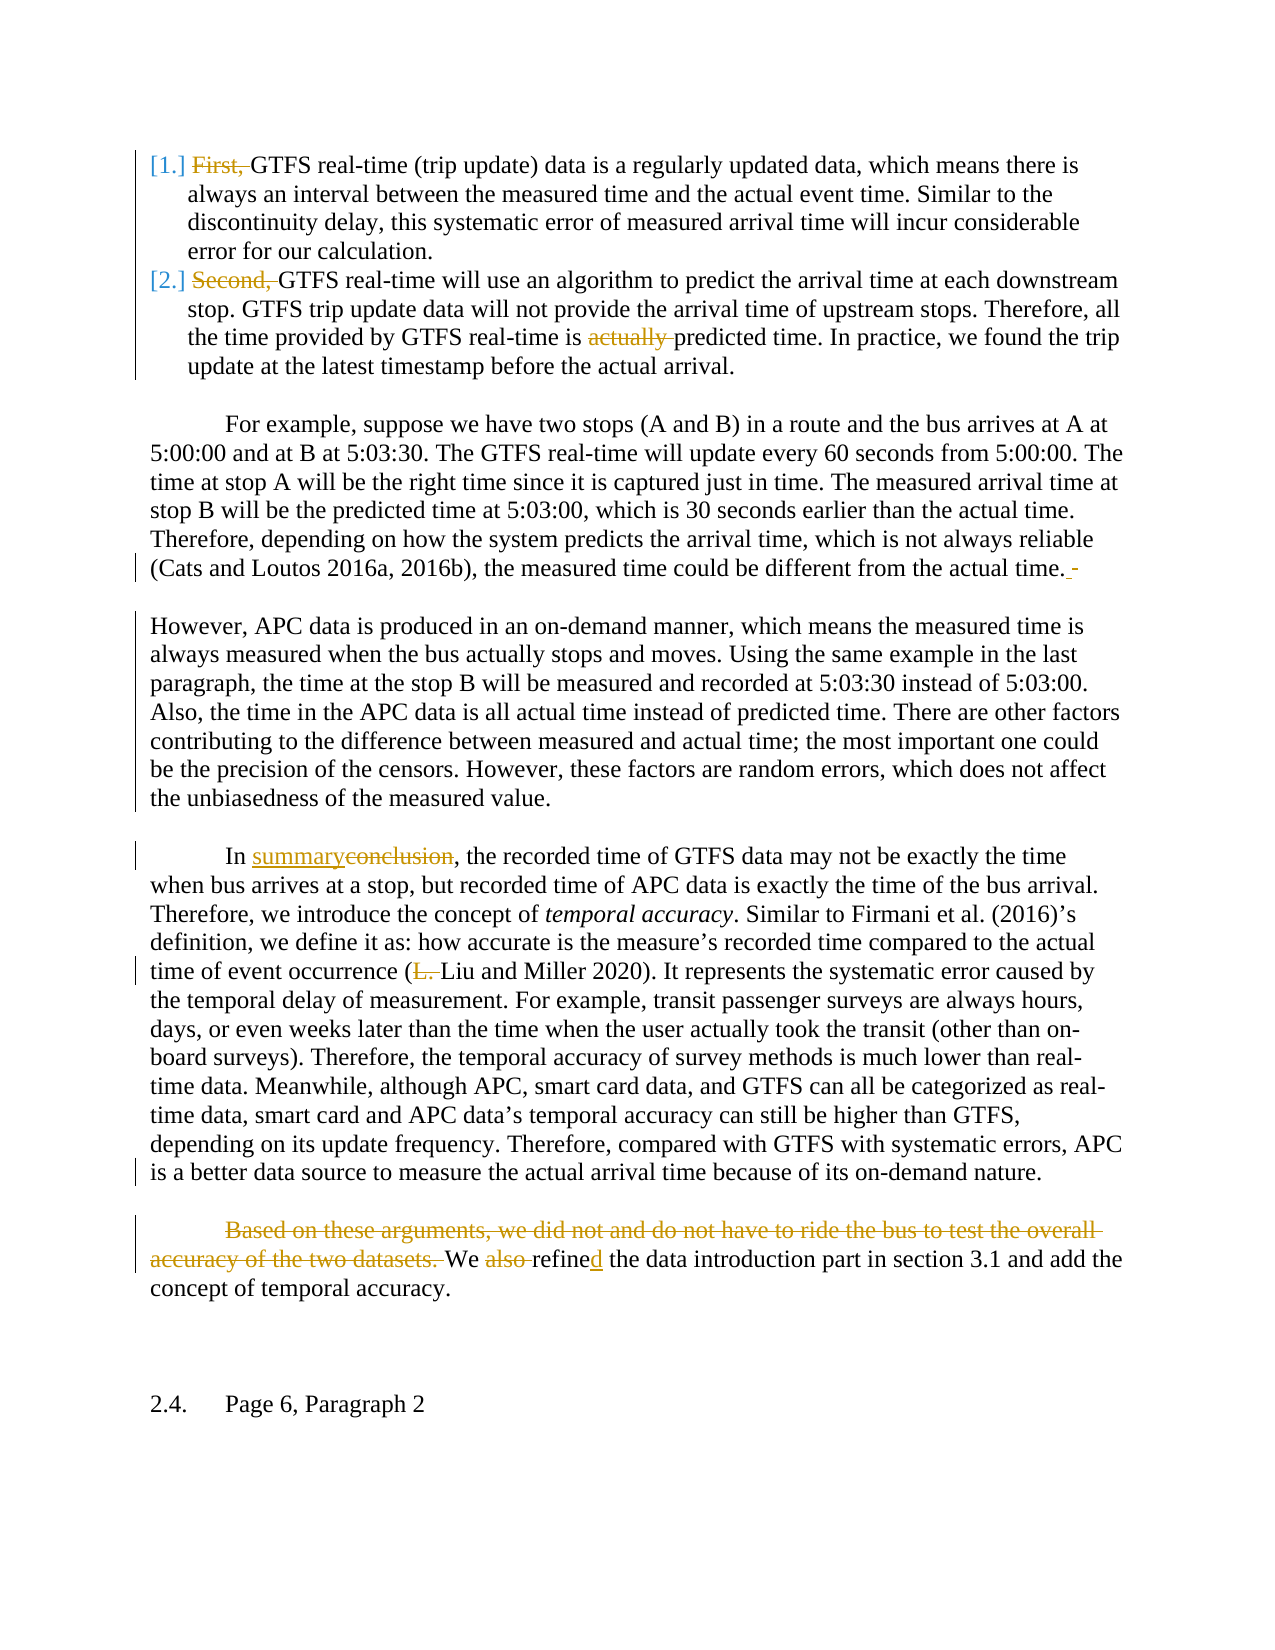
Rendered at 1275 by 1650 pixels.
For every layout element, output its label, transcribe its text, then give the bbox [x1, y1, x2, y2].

text This is another great question. Our motivation of using APC instead of GTFS is that the actual arrival time derived from GTFS has systematic errors. There are two sources of errors: [150, 150, 1125, 207]
list GTFS real-time (trip update) data is a regularly updated data, which means there is always an interval between the measured time and the actual event time. Similar to the discontinuity delay, this systematic error of measured arrival time will incur considerable error for our calculation. [150, 237, 1125, 352]
text In , the recorded time of GTFS data may not be exactly the time when bus arrives at a stop, but recorded time of APC data is exactly the time of the bus arrival. Therefore, we introduce the concept of temporal accuracy. Similar to Firmani et al. (2016)’s definition, we define it as: how accurate is the measure’s recorded time compared to the actual time of event occurrence (Liu and Miller 2020). It represents the systematic error caused by the temporal delay of measurement. For example, transit passenger surveys are always hours, days, or even weeks later than the time when the user actually took the transit (other than on-board surveys). Therefore, the temporal accuracy of survey methods is much lower than real-time data. Meanwhile, although APC, smart card data, and GTFS can all be categorized as real-time data, smart card and APC data’s temporal accuracy can still be higher than GTFS, depending on its update frequency. Therefore, compared with GTFS with systematic errors, APC is a better data source to measure the actual arrival time because of its on-demand nature. [150, 957, 1125, 1302]
text However, APC data is produced in an on-demand manner, which means the measured time is always measured when the bus actually stops and moves. Using the same example in the last paragraph, the time at the stop B will be measured and recorded at 5:03:30 instead of 5:03:00. Also, the time in the APC data is all actual time instead of predicted time. There are other factors contributing to the difference between measured and actual time; the most important one could be the precision of the censors. However, these factors are random errors, which does not affect the unbiasedness of the measured value. [150, 727, 1125, 928]
text We refine the data introduction part in section 3.1 and add the concept of temporal accuracy. [150, 1331, 1125, 1417]
list GTFS real-time will use an algorithm to predict the arrival time at each downstream stop. GTFS trip update data will not provide the arrival time of upstream stops. Therefore, all the time provided by GTFS real-time is predicted time. In practice, we found the trip update at the latest timestamp before the actual arrival. [150, 381, 1125, 496]
text For example, suppose we have two stops (A and B) in a route and the bus arrives at A at 5:00:00 and at B at 5:03:30. The GTFS real-time will update every 60 seconds from 5:00:00. The time at stop A will be the right time since it is captured just in time. The measured arrival time at stop B will be the predicted time at 5:03:00, which is 30 seconds earlier than the actual time. Therefore, depending on how the system predicts the arrival time, which is not always reliable (Cats and Loutos 2016a, 2016b), the measured time could be different from the actual time. [150, 525, 1125, 697]
